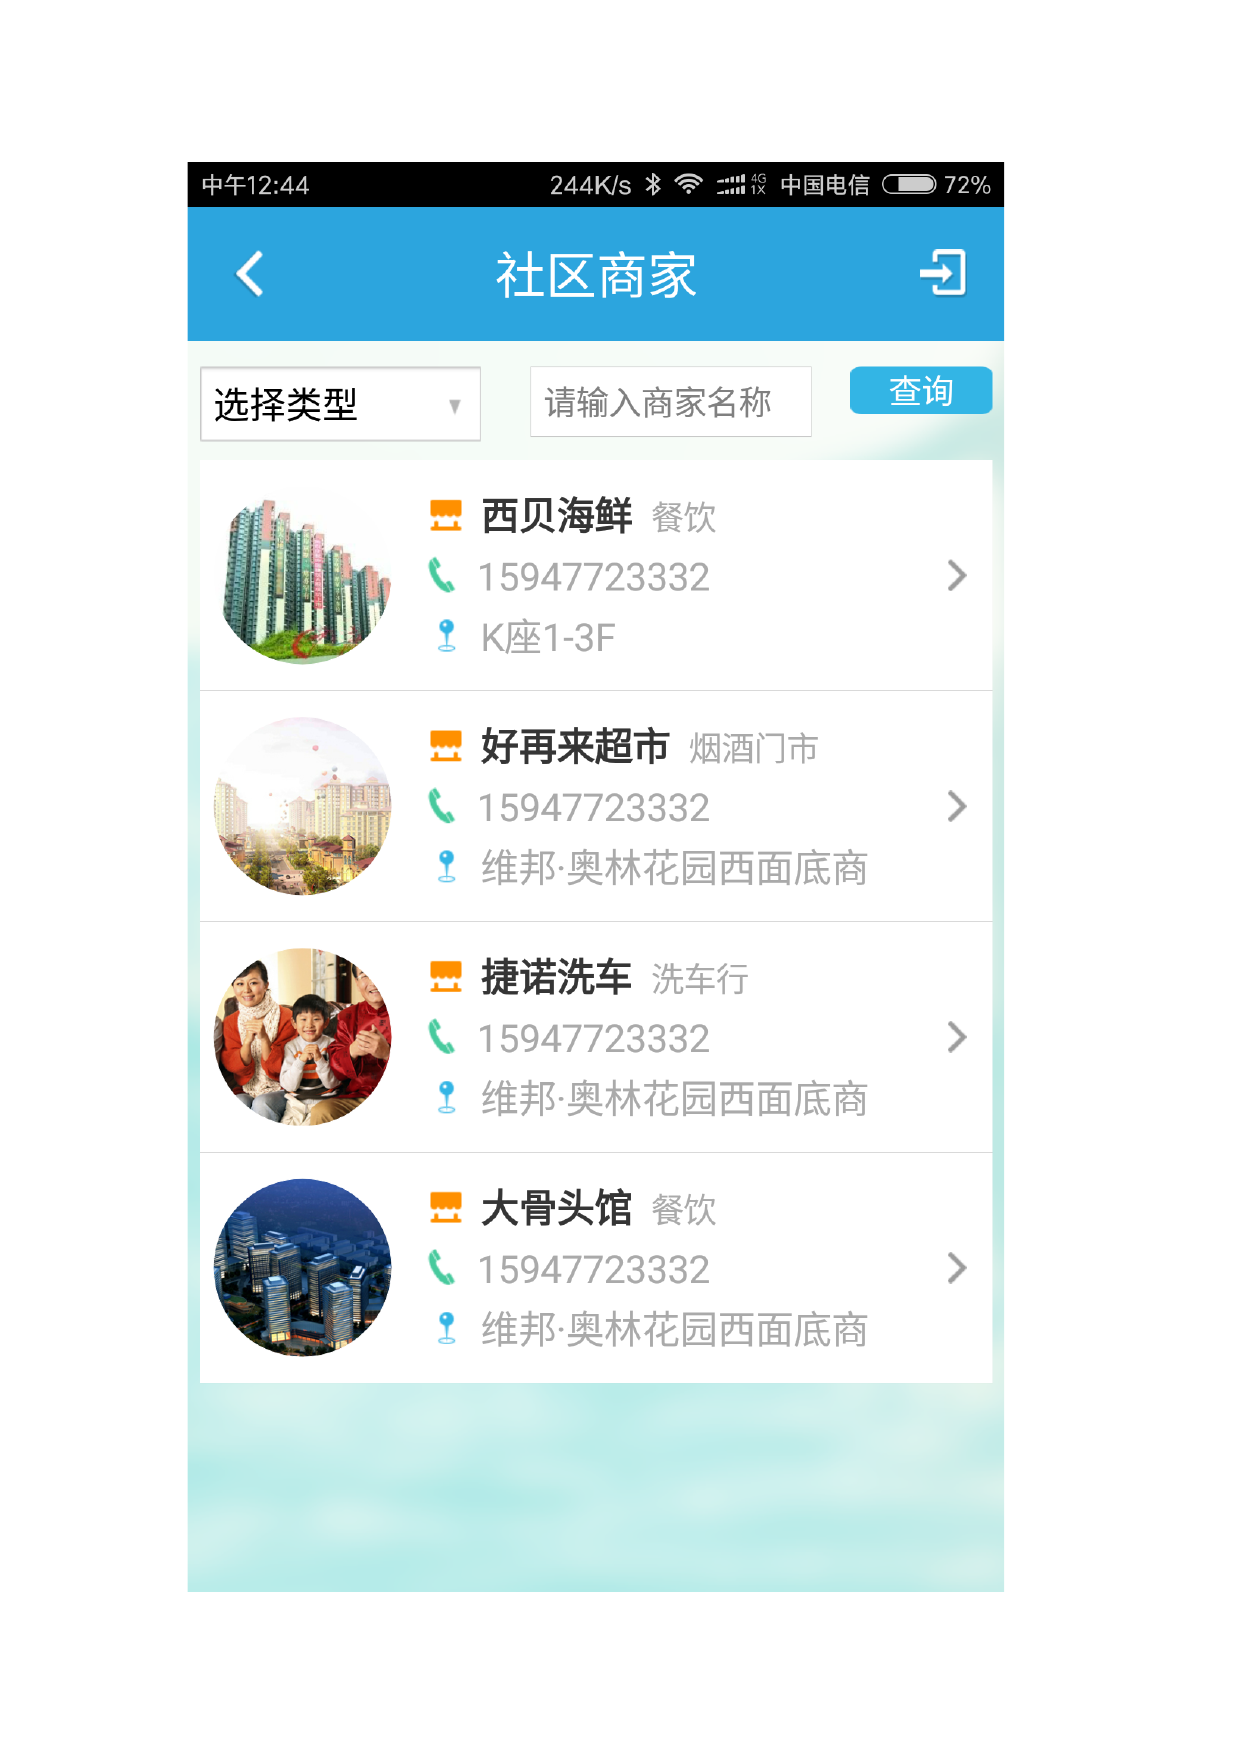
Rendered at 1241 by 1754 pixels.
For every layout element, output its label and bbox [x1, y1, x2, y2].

picture [187, 162, 1005, 1592]
